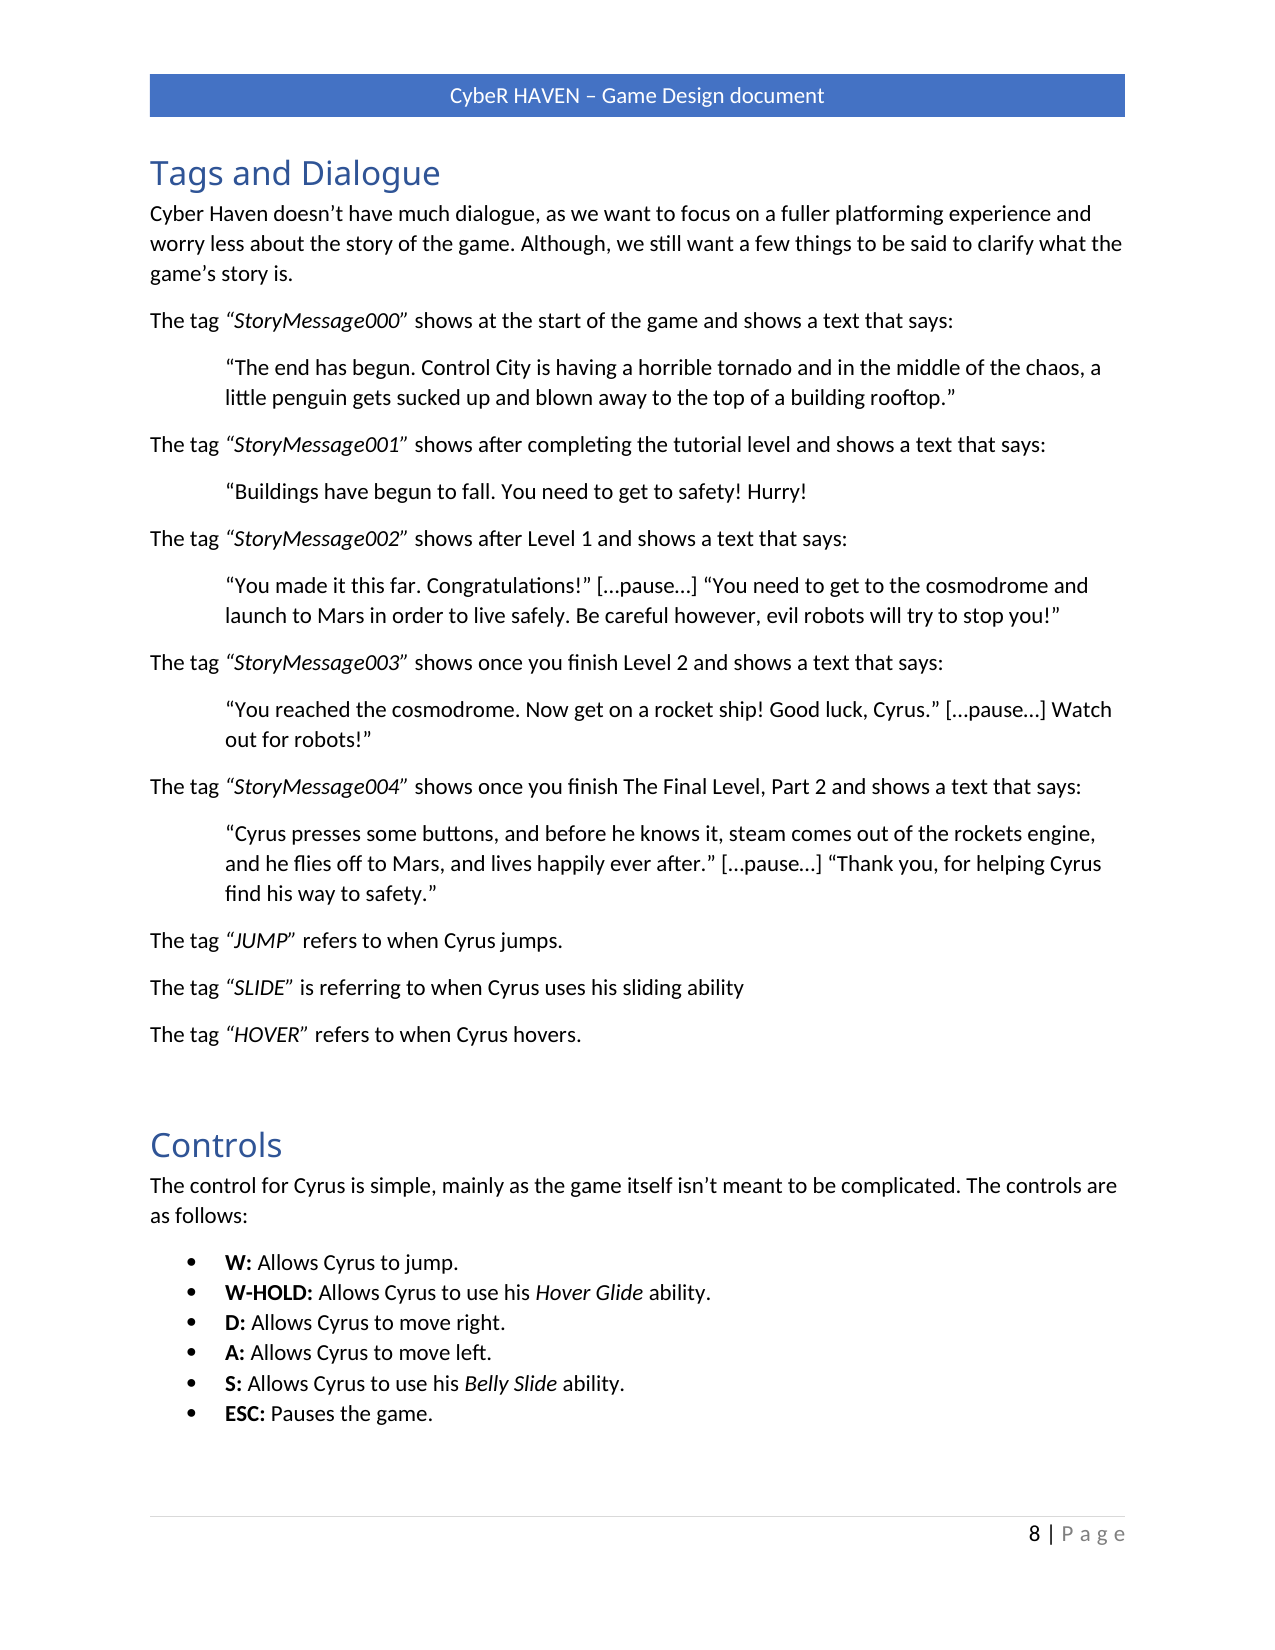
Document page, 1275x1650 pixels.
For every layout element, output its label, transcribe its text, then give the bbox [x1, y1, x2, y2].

text The tag “StoryMessage000” shows at the start of the game and shows a text that says: [150, 306, 1125, 334]
list W: Allows Cyrus to jump. [187, 1248, 1125, 1276]
list W-HOLD: Allows Cyrus to use his Hover Glide ability. [187, 1278, 1125, 1306]
text The tag “StoryMessage003” shows once you finish Level 2 and shows a text that says: [150, 648, 1125, 676]
text The tag “HOVER” refers to when Cyrus hovers. [150, 1020, 1125, 1048]
text The tag “StoryMessage004” shows once you finish The Final Level, Part 2 and shows a text that says: [150, 772, 1125, 800]
text “Cyrus presses some buttons, and before he knows it, steam comes out of the rockets engine, and he flies off to Mars, and lives happily ever after.” […pause…] “Thank you, for helping Cyrus find his way to safety.” [225, 819, 1125, 907]
list D: Allows Cyrus to move right. [187, 1308, 1125, 1336]
subtitle Tags and Dialogue [150, 150, 1125, 195]
text Cyber Haven doesn’t have much dialogue, as we want to focus on a fuller platforming experience and worry less about the story of the game. Although, we still want a few things to be said to clarify what the game’s story is. [150, 199, 1125, 287]
list A: Allows Cyrus to move left. [187, 1338, 1125, 1367]
list S: Allows Cyrus to use his Belly Slide ability. [187, 1369, 1125, 1397]
subtitle Controls [150, 1122, 1125, 1167]
text The tag “JUMP” refers to when Cyrus jumps. [150, 926, 1125, 954]
text The tag “SLIDE” is referring to when Cyrus uses his sliding ability [150, 973, 1125, 1001]
text The tag “StoryMessage001” shows after completing the tutorial level and shows a text that says: [150, 430, 1125, 458]
text The control for Cyrus is simple, mainly as the game itself isn’t meant to be complicated. The controls are as follows: [150, 1171, 1125, 1229]
text “You reached the cosmodrome. Now get on a rocket ship! Good luck, Cyrus.” […pause…] Watch out for robots!” [225, 695, 1125, 753]
text The tag “StoryMessage002” shows after Level 1 and shows a text that says: [150, 524, 1125, 552]
text “You made it this far. Congratulations!” […pause…] “You need to get to the cosmodrome and launch to Mars in order to live safely. Be careful however, evil robots will try to stop you!” [150, 571, 1125, 629]
text “The end has begun. Control City is having a horrible tornado and in the middle of the chaos, a little penguin gets sucked up and blown away to the top of a building rooftop.” [225, 353, 1125, 411]
text “Buildings have begun to fall. You need to get to safety! Hurry! [150, 477, 1125, 505]
list ESC: Pauses the game. [187, 1399, 1125, 1427]
